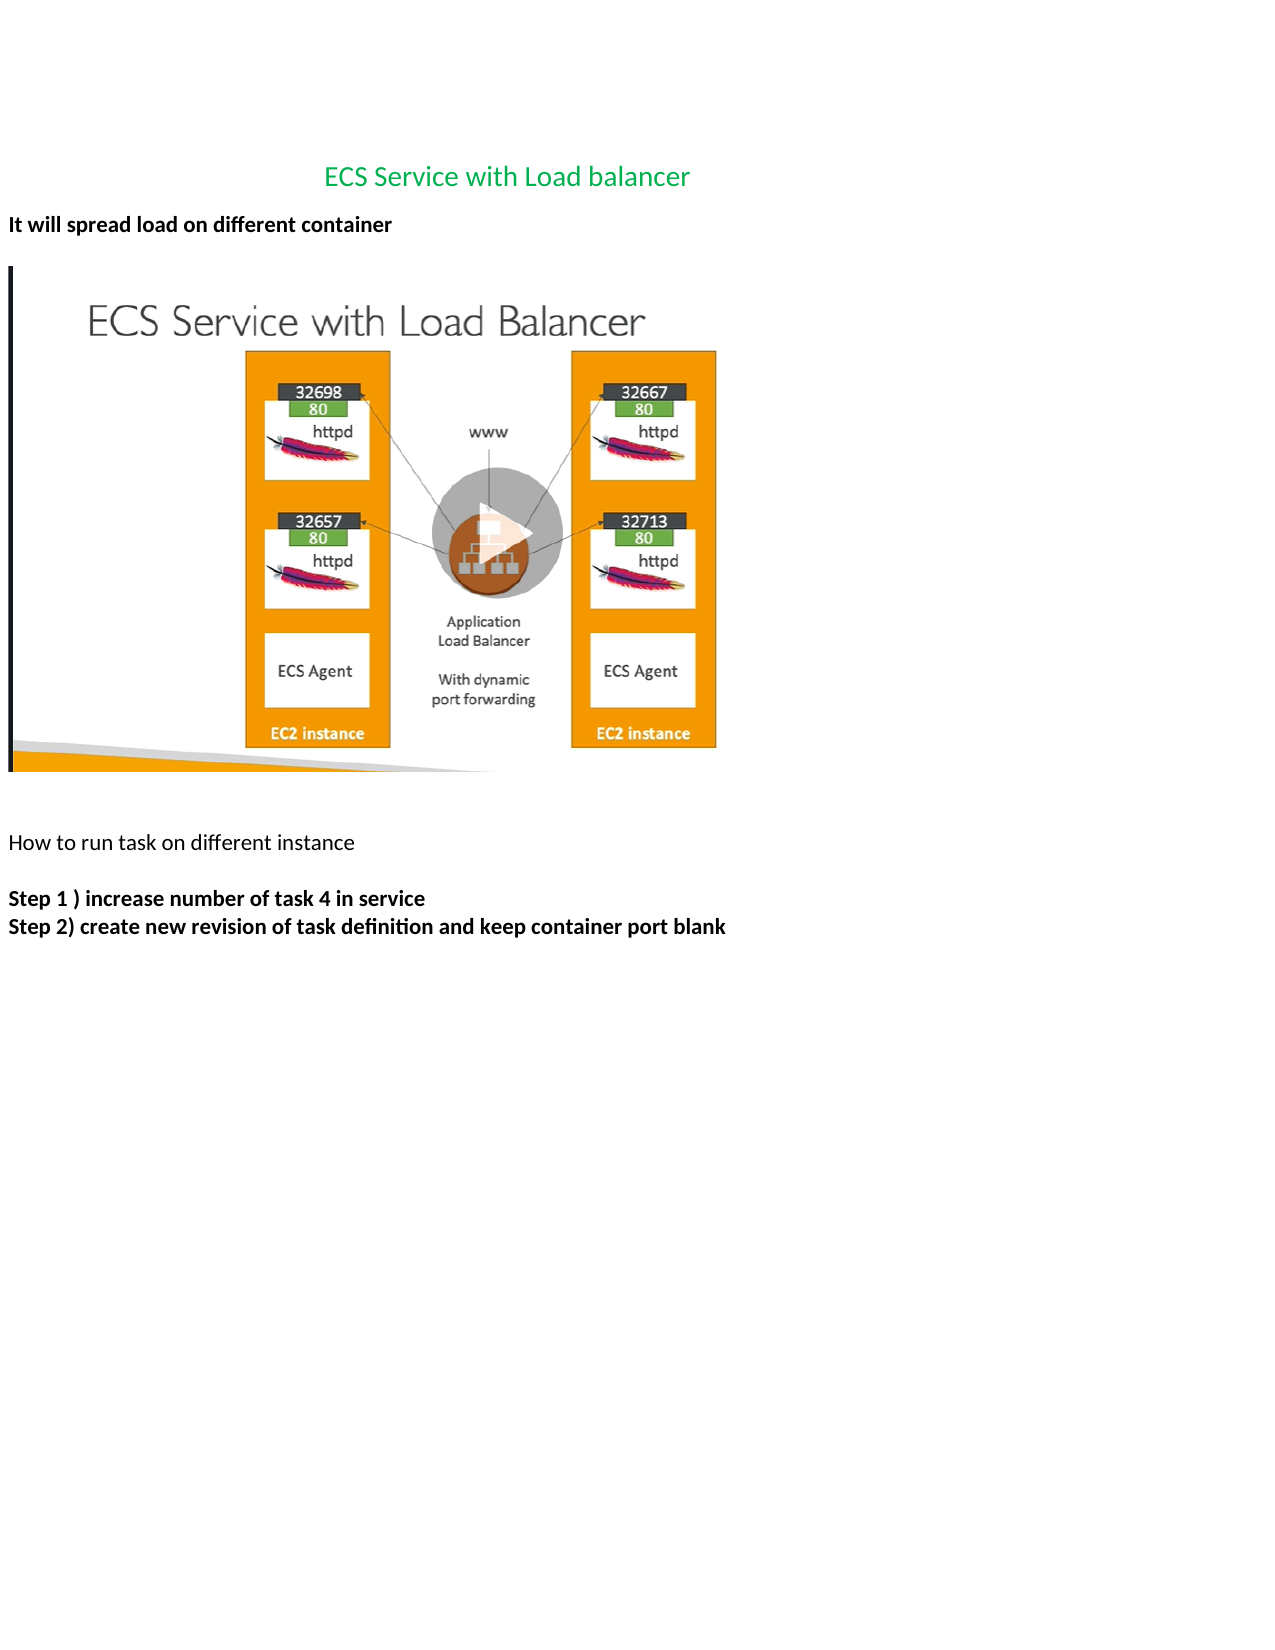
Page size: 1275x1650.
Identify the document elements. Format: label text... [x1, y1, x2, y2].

table_cell It will spread load on different container How to run task on different instance Step 1 ) increase number of task 4 in service Step 2) create new revision of task definition and keep container port blank Now : 4 container is running Port will assign random From user perspective it really tough how to get port so will use load balancer NOTE: we cannot update service and add load balancer for this we need to create new service Application Load Balancer Allows containers to use dynamic host port mapping (multiple tasks allowed per container instance). Multiple services can use the same listener port on a single load balancer with rule-based routing and paths. NOTE: link load balancer to security group of ecs Creating new service with alb configuration New service Note : update 0 number of task in old service and delete it Click on task container is mapped to port NOTE: if we go load balancer and open DNS name it works Note: 4 container running on 2 instance with dynamic port routing using alb [0, 202, 1125, 976]
table_cell ECS Service with Load balancer [0, 150, 1125, 202]
picture [8, 266, 796, 772]
